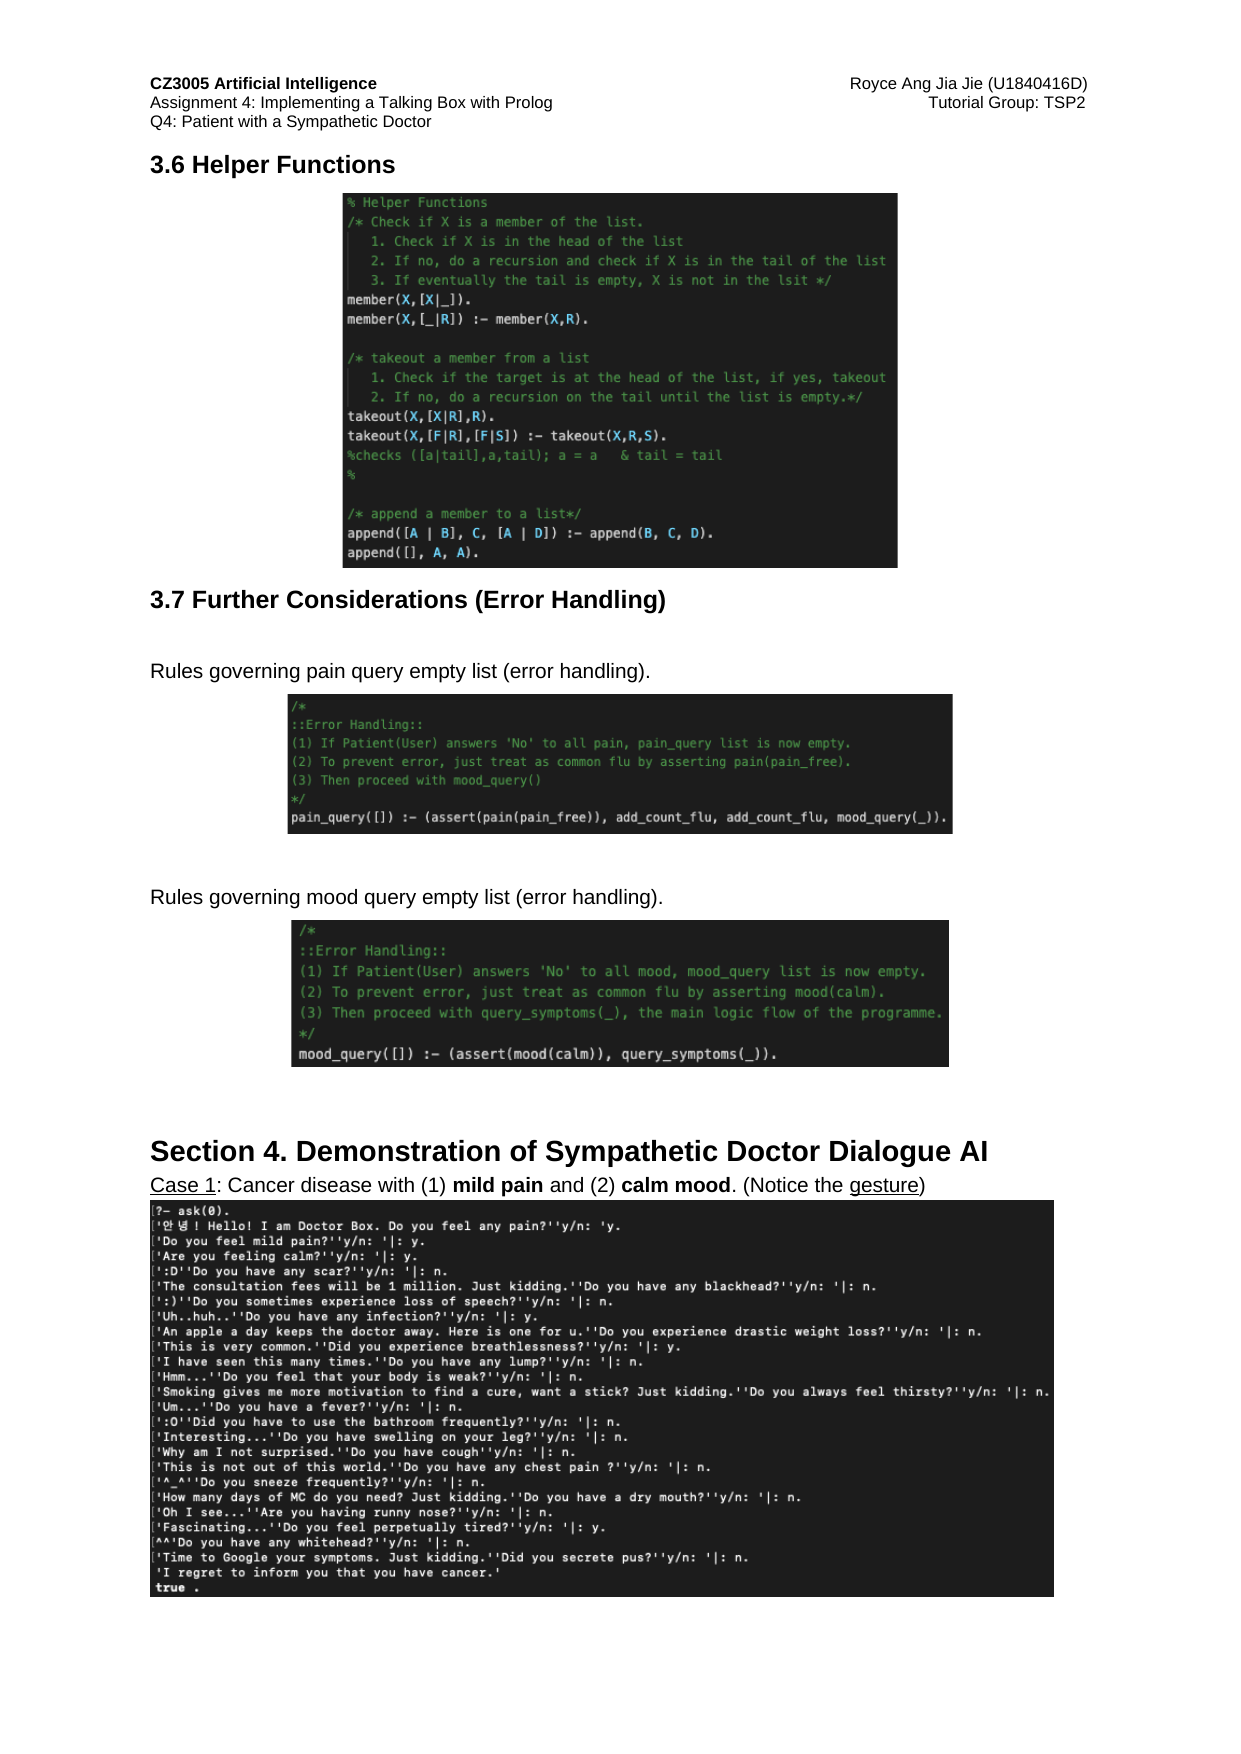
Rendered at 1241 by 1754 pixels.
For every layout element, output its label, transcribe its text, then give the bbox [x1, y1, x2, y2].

subtitle Section 4. Demonstration of Sympathetic Doctor Dialogue AI [150, 1134, 1090, 1168]
text Rules governing mood query empty list (error handling). [150, 884, 1090, 908]
subtitle 3.6 Helper Functions [150, 150, 1090, 179]
picture [291, 920, 949, 1067]
picture [150, 1200, 1054, 1597]
subtitle 3.7 Further Considerations (Error Handling) [150, 585, 1090, 614]
text Rules governing pain query empty list (error handling). [150, 658, 1090, 682]
picture [287, 694, 953, 834]
picture [342, 193, 898, 568]
text Case 1: Cancer disease with (1) mild pain and (2) calm mood. (Notice the gesture) [150, 1173, 1090, 1197]
